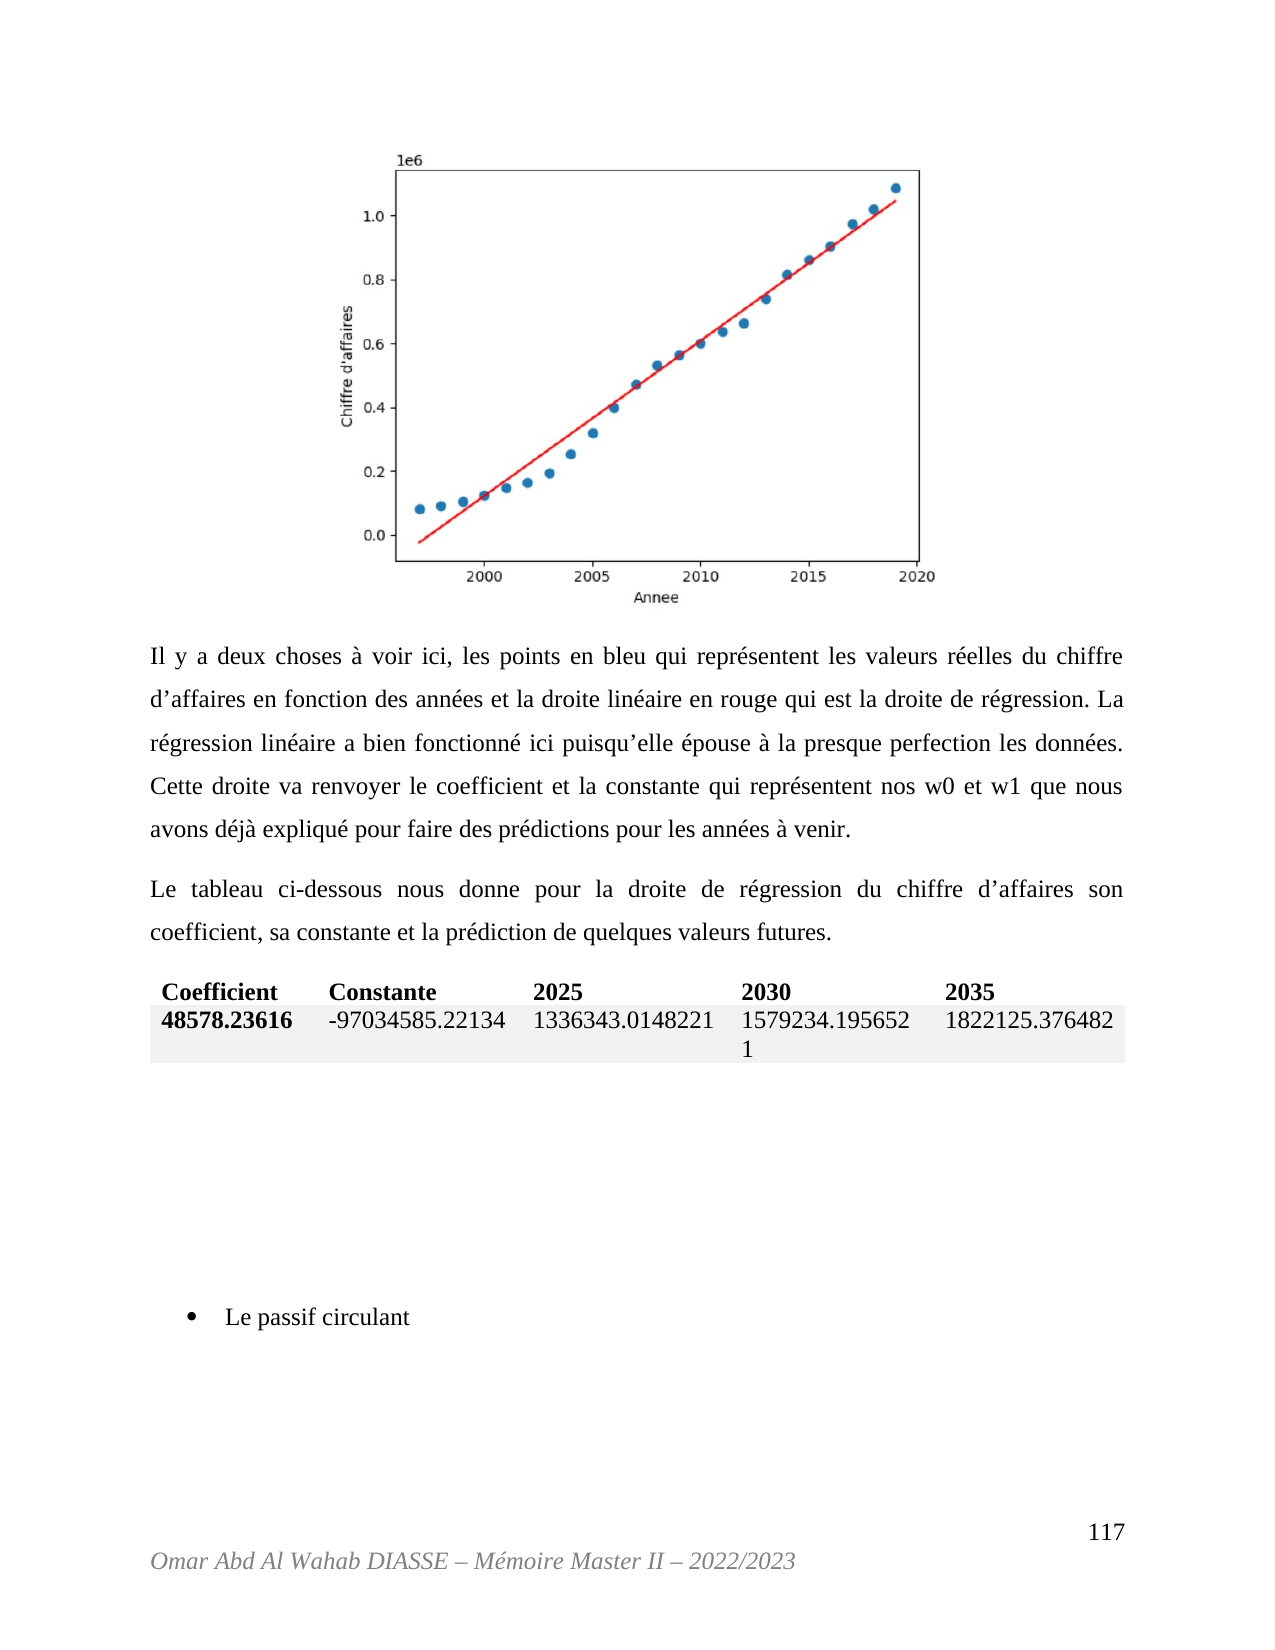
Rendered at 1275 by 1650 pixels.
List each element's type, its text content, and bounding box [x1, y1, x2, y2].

text Le tableau ci-dessous nous donne pour la droite de régression du chiffre d’affaires son coefficient, sa constante et la prédiction de quelques valeurs futures. [150, 874, 1125, 946]
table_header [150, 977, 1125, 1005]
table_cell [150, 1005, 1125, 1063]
picture [338, 150, 937, 611]
list Le passif circulant [187, 1302, 1125, 1331]
text Il y a deux choses à voir ici, les points en bleu qui représentent les valeurs réelles du chiffre d’affaires en fonction des années et la droite linéaire en rouge qui est la droite de régression. La régression linéaire a bien fonctionné ici puisqu’elle épouse à la presque perfection les données. Cette droite va renvoyer le coefficient et la constante qui représentent nos w0 et w1 que nous avons déjà expliqué pour faire des prédictions pour les années à venir. [150, 641, 1125, 843]
